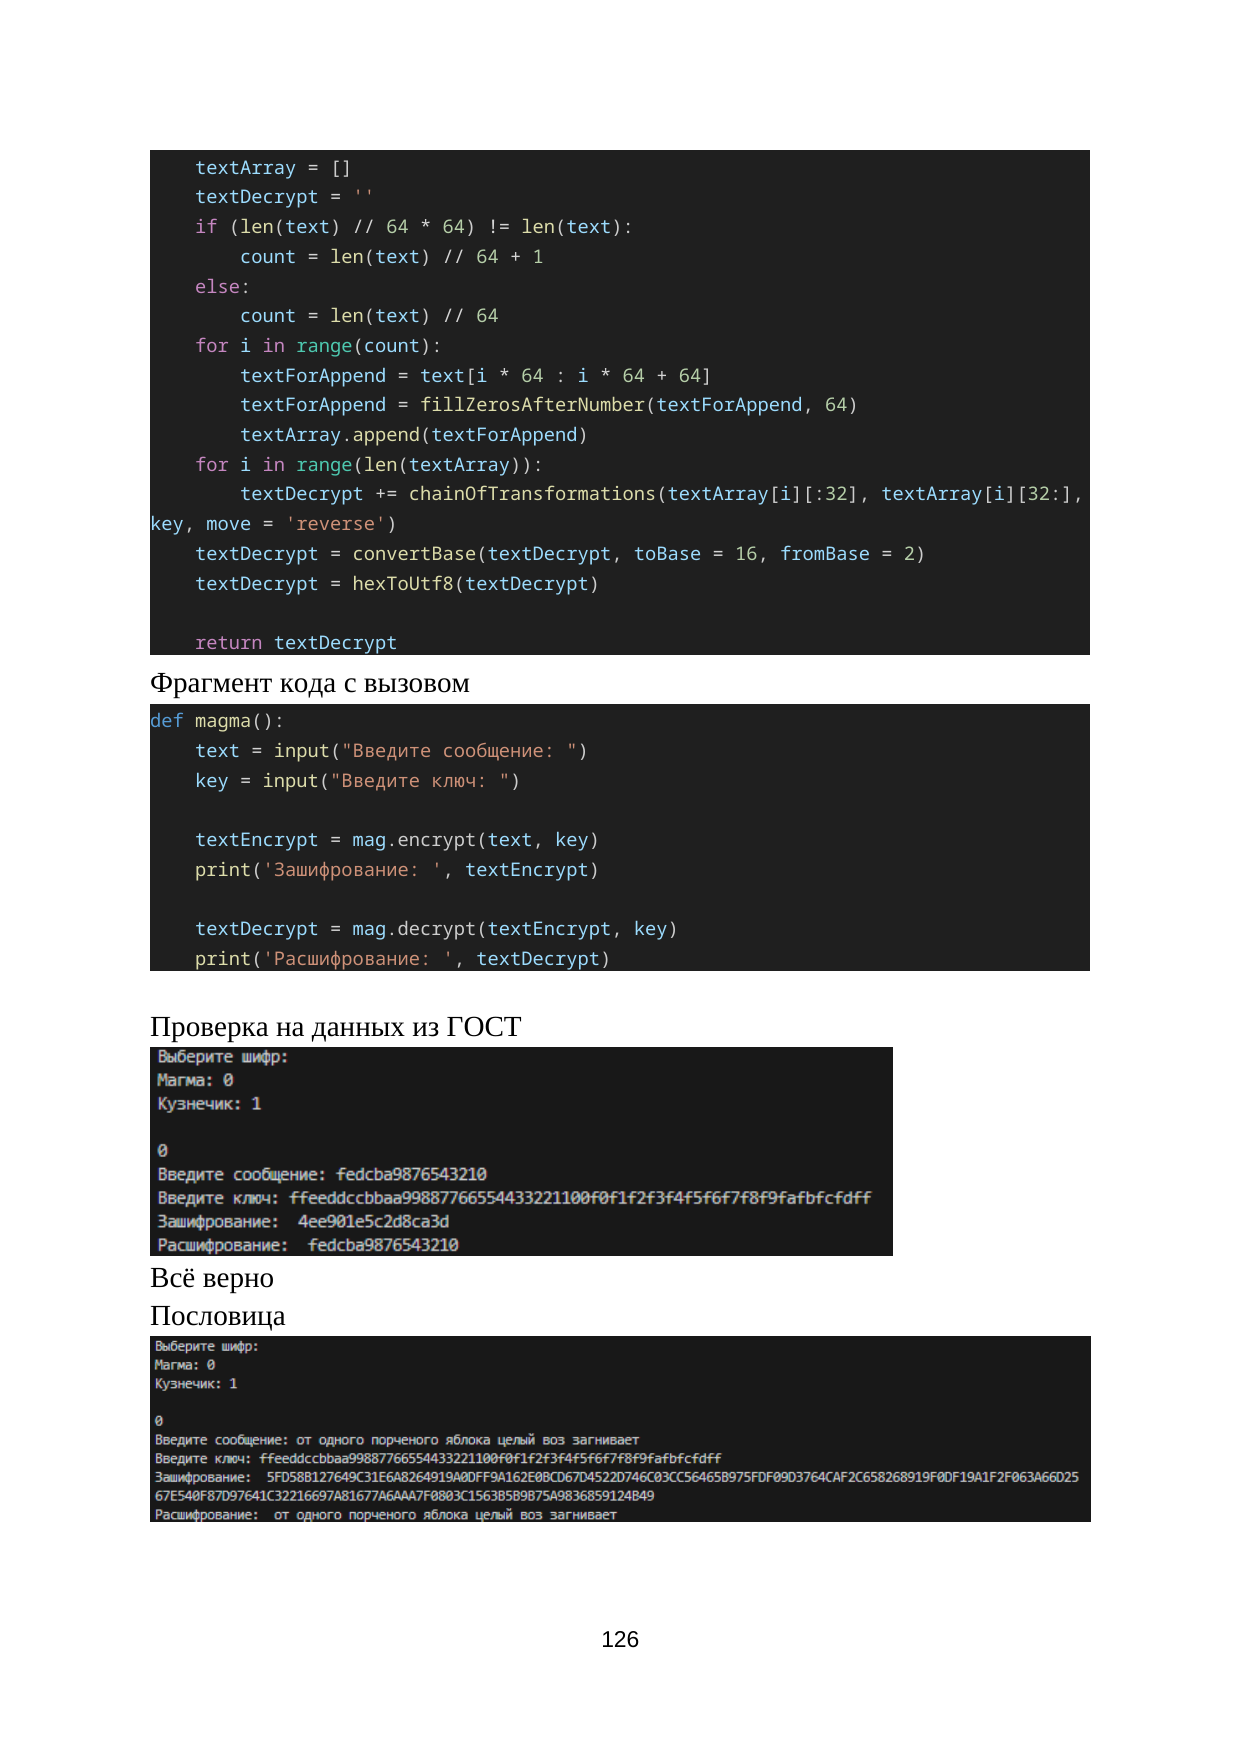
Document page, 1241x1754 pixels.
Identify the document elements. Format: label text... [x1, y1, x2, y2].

text else: [150, 269, 1090, 298]
text return textDecrypt [150, 625, 1090, 655]
text Всё верно [150, 1260, 1090, 1293]
text count = len(text) // 64 + 1 [150, 239, 1090, 269]
text print('Расшифрование: ', textDecrypt) [150, 941, 1090, 971]
text textDecrypt = convertBase(textDecrypt, toBase = 16, fromBase = 2) [150, 536, 1090, 566]
text Пословица [150, 1298, 1090, 1332]
text textForAppend = fillZerosAfterNumber(textForAppend, 64) [150, 387, 1090, 417]
text for i in range(len(textArray)): [150, 447, 1090, 477]
text if (len(text) // 64 * 64) != len(text): [150, 209, 1090, 239]
text textForAppend = text[i * 64 : i * 64 + 64] [150, 358, 1090, 387]
text textArray.append(textForAppend) [150, 417, 1090, 447]
text print('Зашифрование: ', textEncrypt) [150, 852, 1090, 882]
text count = len(text) // 64 [150, 298, 1090, 328]
text textArray = [] [150, 150, 1090, 180]
text text = input("Введите сообщение: ") [150, 733, 1090, 763]
text textDecrypt = mag.decrypt(textEncrypt, key) [150, 911, 1090, 941]
picture [150, 1047, 893, 1256]
text key = input("Введите ключ: ") [150, 763, 1090, 793]
text Проверка на данных из ГОСТ [150, 1009, 1090, 1043]
text textDecrypt += chainOfTransformations(textArray[i][:32], textArray[i][32:], key, move = 'reverse') [150, 477, 1090, 536]
text for i in range(count): [150, 328, 1090, 358]
picture [150, 1336, 1091, 1522]
text def magma(): [150, 704, 1090, 733]
text Фрагмент кода с вызовом [150, 665, 1090, 699]
text textDecrypt = hexToUtf8(textDecrypt) [150, 566, 1090, 595]
text textDecrypt = '' [150, 180, 1090, 209]
text textEncrypt = mag.encrypt(text, key) [150, 822, 1090, 852]
